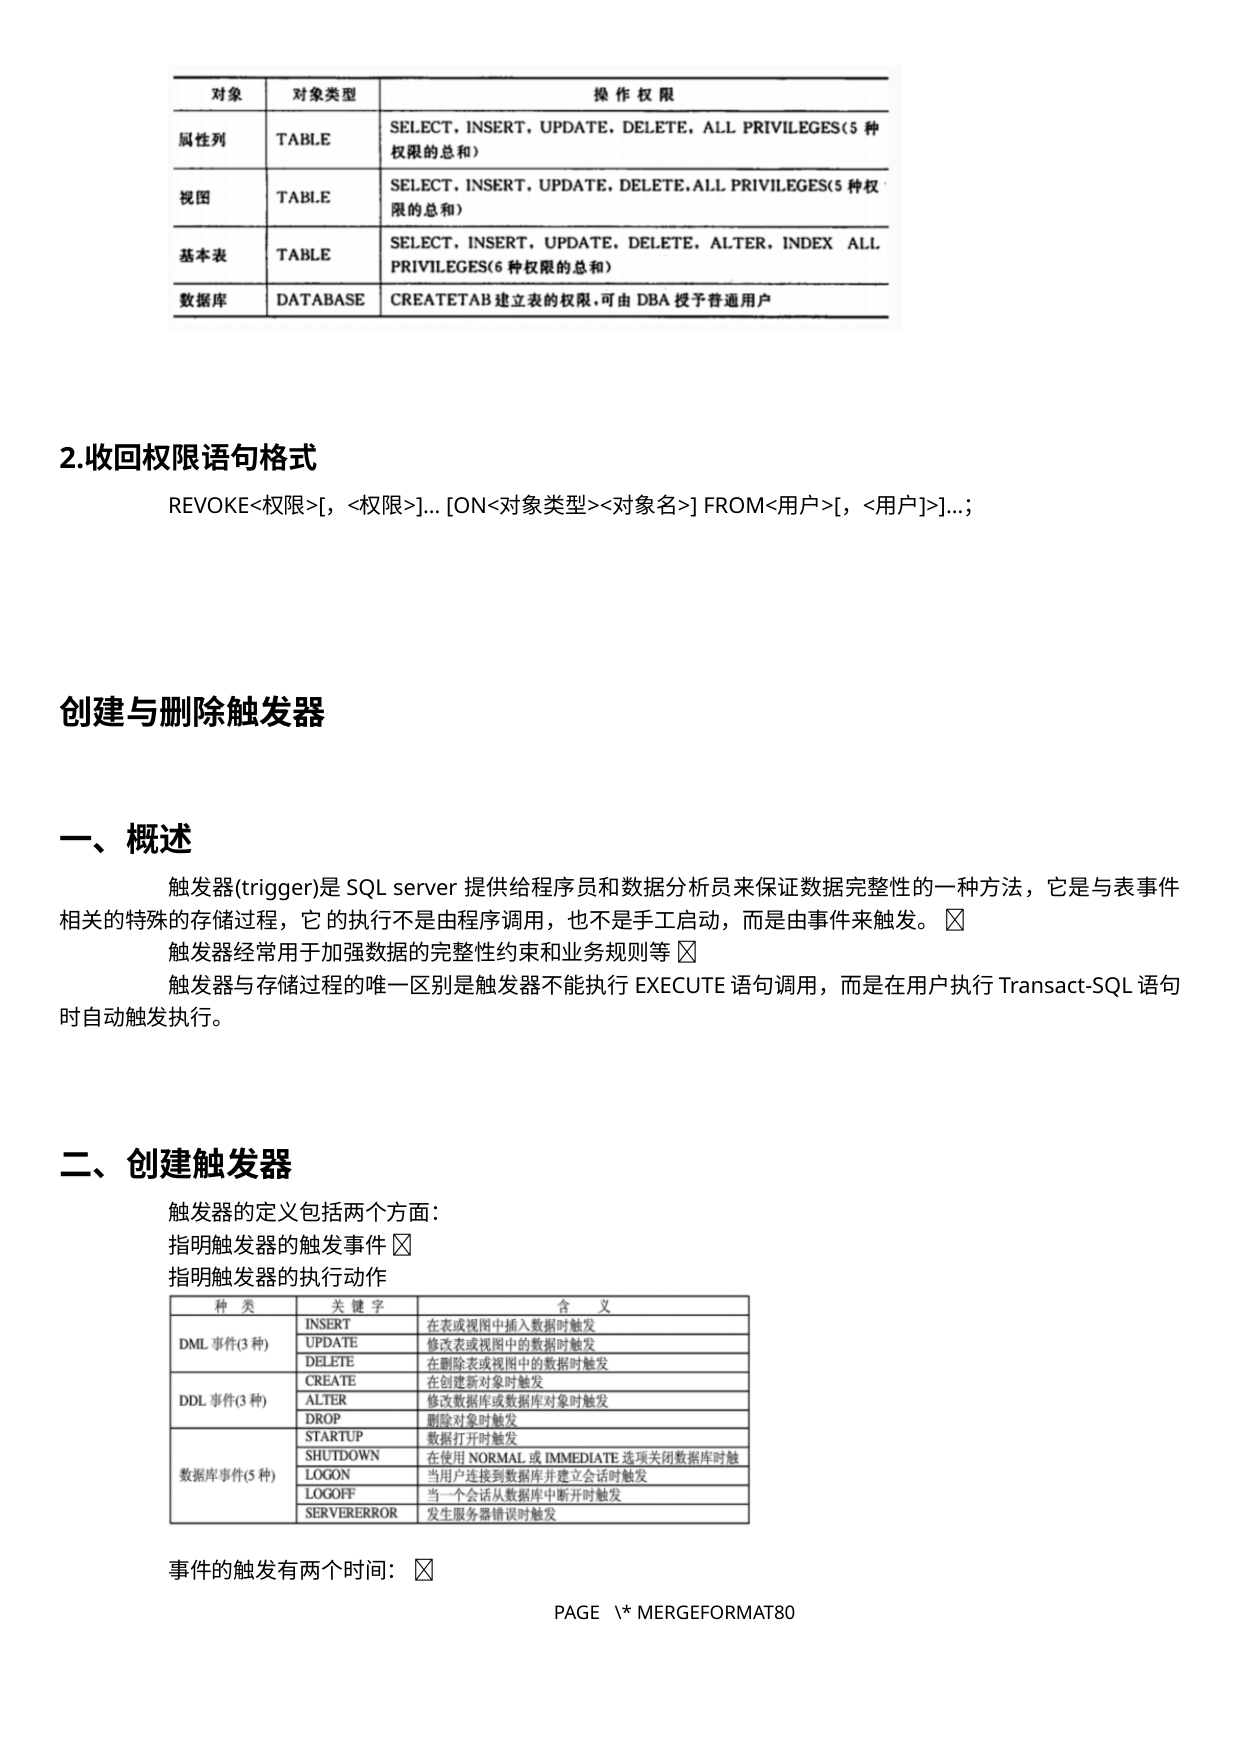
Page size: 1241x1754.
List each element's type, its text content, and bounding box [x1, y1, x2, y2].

subtitle 二、创建触发器 [59, 1130, 1181, 1195]
text 指明触发器的执行动作 [59, 1260, 1181, 1292]
text 触发器与存储过程的唯一区别是触发器不能执行EXECUTE语句调用，而是在用户执行Transact-SQL语句时自动触发执行。 [59, 967, 1181, 1032]
text REVOKE<权限>[，<权限>]… [ON<对象类型><对象名>] FROM<用户>[，<用户]>]…； [59, 488, 1181, 521]
picture [167, 65, 902, 331]
subtitle 一、概述 [59, 805, 1181, 870]
picture [167, 1292, 752, 1527]
text 触发器(trigger)是SQL server 提供给程序员和数据分析员来保证数据完整性的一种方法，它是与表事件相关的特殊的存储过程，它 的执行不是由程序调用，也不是手工启动，而是由事件来触发。  [59, 870, 1181, 935]
subtitle 2.收回权限语句格式 [59, 423, 1181, 488]
subtitle 创建与删除触发器 [59, 678, 1181, 743]
text 事件的触发有两个时间：  [59, 1552, 1181, 1585]
text 触发器经常用于加强数据的完整性约束和业务规则等  [59, 935, 1181, 967]
text 指明触发器的触发事件  [59, 1227, 1181, 1260]
text 触发器的定义包括两个方面： [59, 1195, 1181, 1227]
